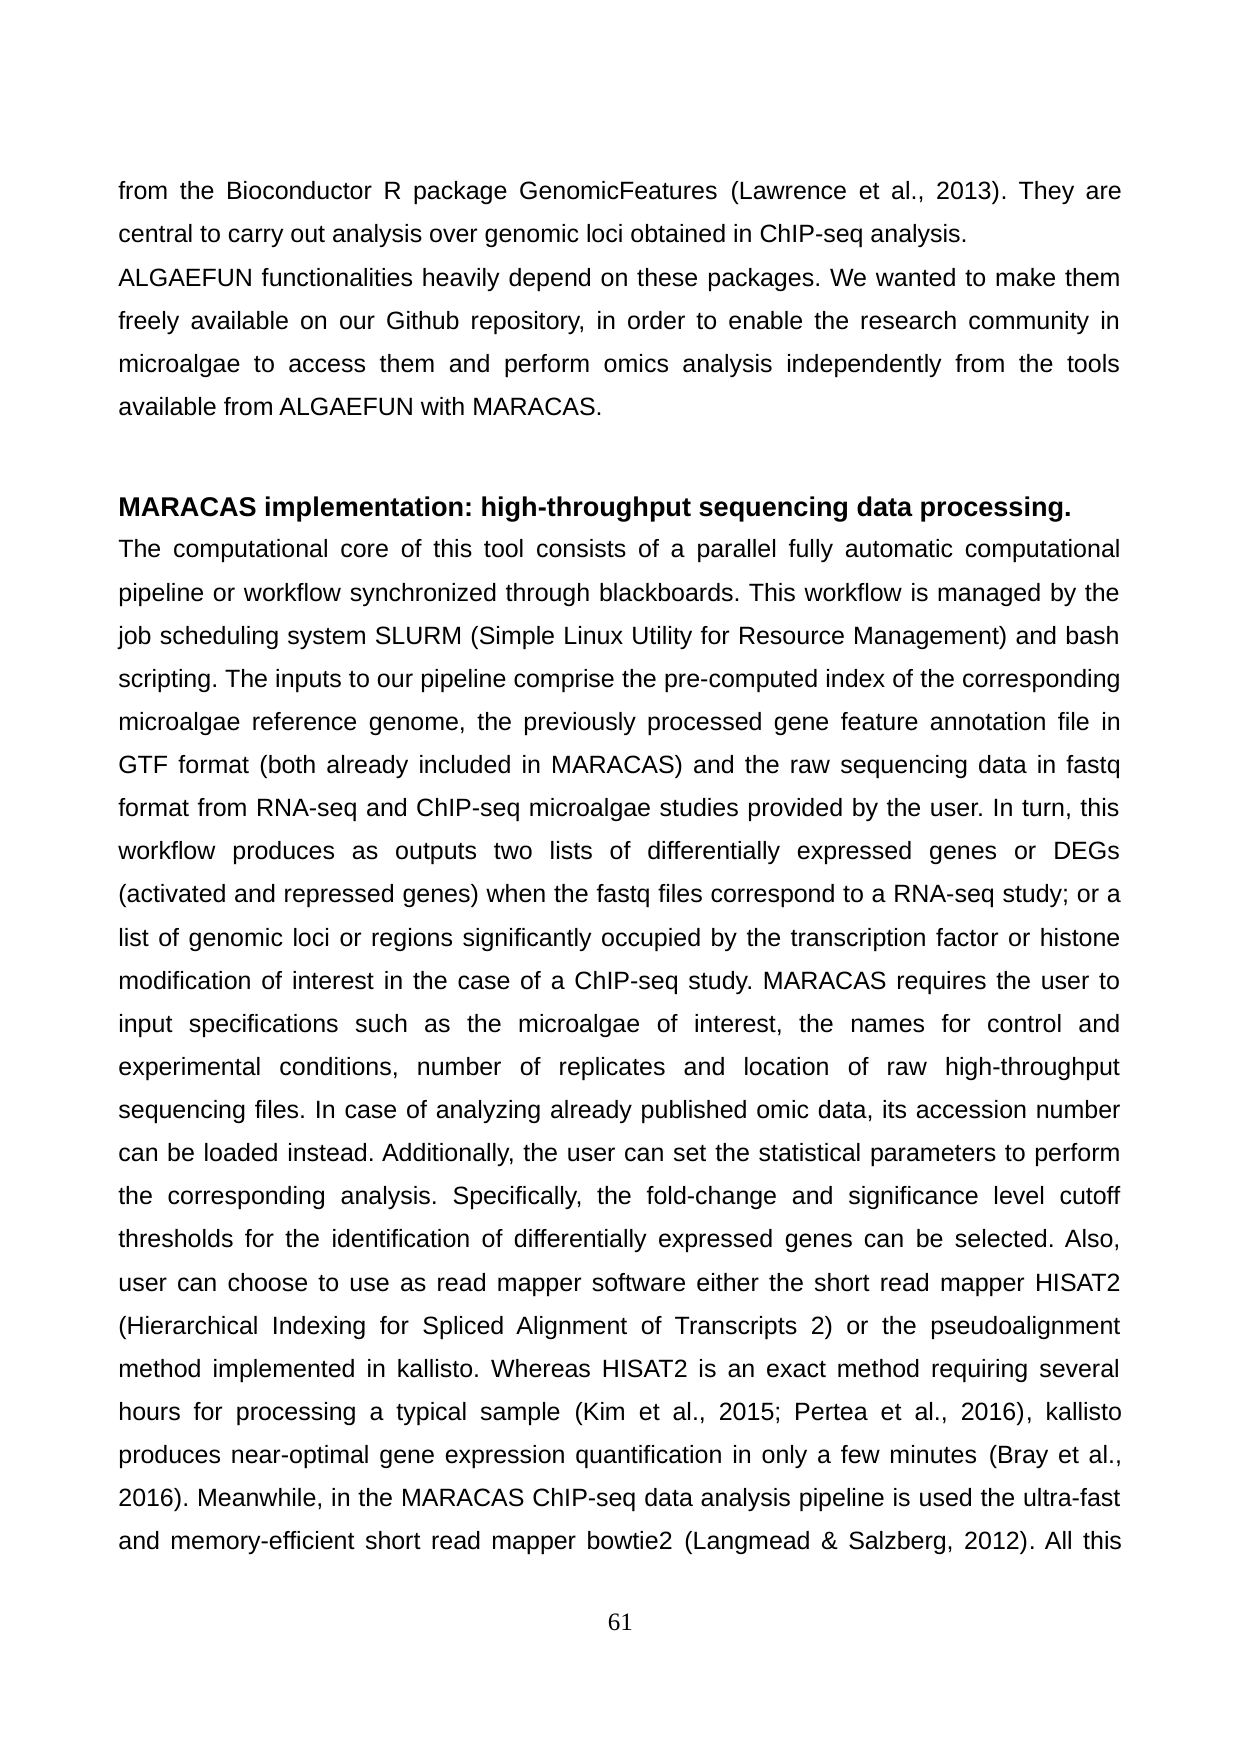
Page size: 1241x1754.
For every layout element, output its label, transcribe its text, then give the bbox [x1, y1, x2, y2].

text ALGAEFUN functionalities heavily depend on these packages. We wanted to make them freely available on our Github repository, in order to enable the research community in microalgae to access them and perform omics analysis independently from the tools available from ALGAEFUN with MARACAS. [118, 263, 1122, 421]
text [118, 176, 1122, 248]
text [118, 534, 1122, 1555]
subtitle MARACAS implementation: high-throughput sequencing data processing. [118, 491, 1122, 522]
